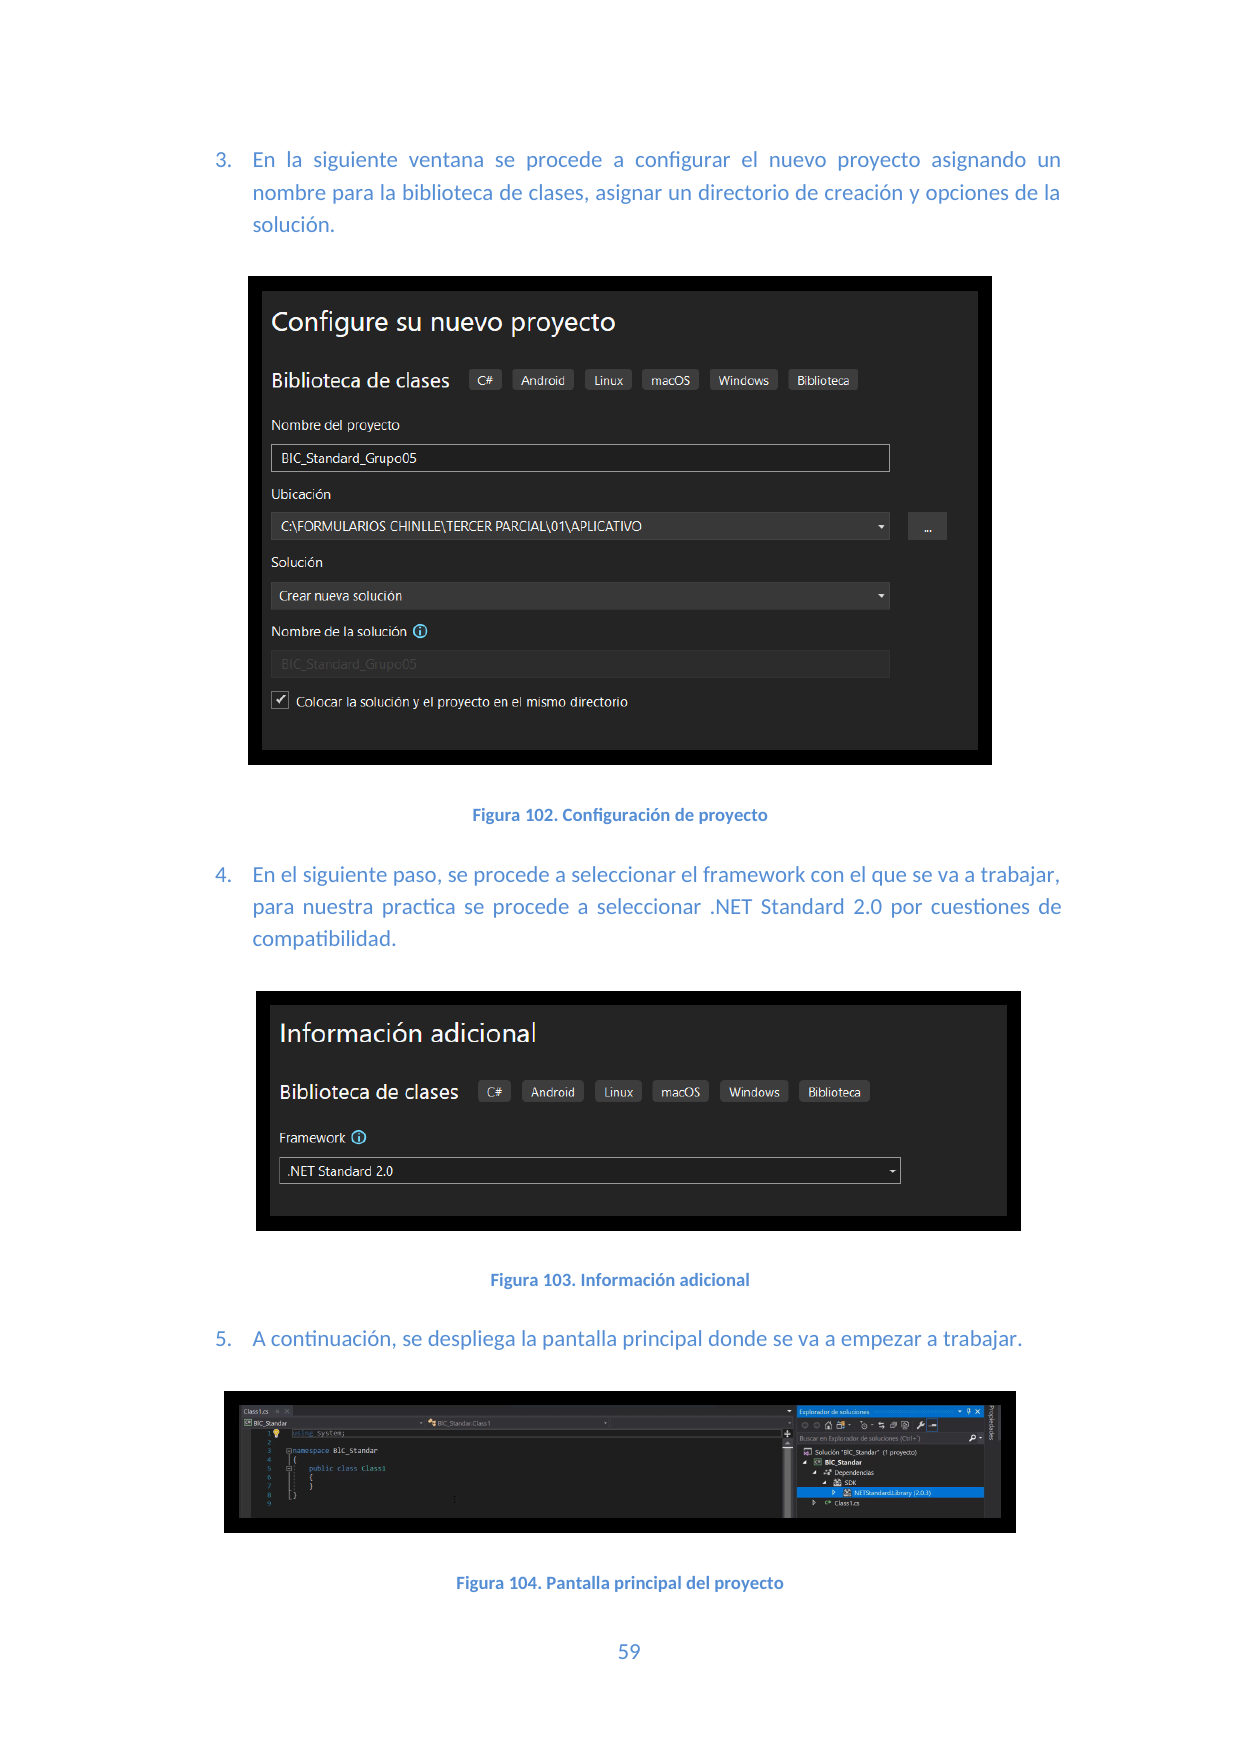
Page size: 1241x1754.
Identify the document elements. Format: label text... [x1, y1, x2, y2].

picture [239, 1405, 1001, 1518]
text Figura 102. Configuración de proyecto [177, 803, 1063, 826]
picture [262, 291, 978, 750]
list En la siguiente ventana se procede a configurar el nuevo proyecto asignando un nombre para la biblioteca de clases, asignar un directorio de creación y opciones de la solución. [215, 145, 1063, 238]
text Figura 103. Información adicional [177, 1268, 1063, 1291]
picture [270, 1005, 1007, 1216]
list En el siguiente paso, se procede a seleccionar el framework con el que se va a trabajar, para nuestra practica se procede a seleccionar .NET Standard 2.0 por cuestiones de compatibilidad. [215, 860, 1063, 952]
text Figura 104. Pantalla principal del proyecto [177, 1571, 1063, 1594]
list A continuación, se despliega la pantalla principal donde se va a empezar a trabajar. [215, 1324, 1063, 1352]
